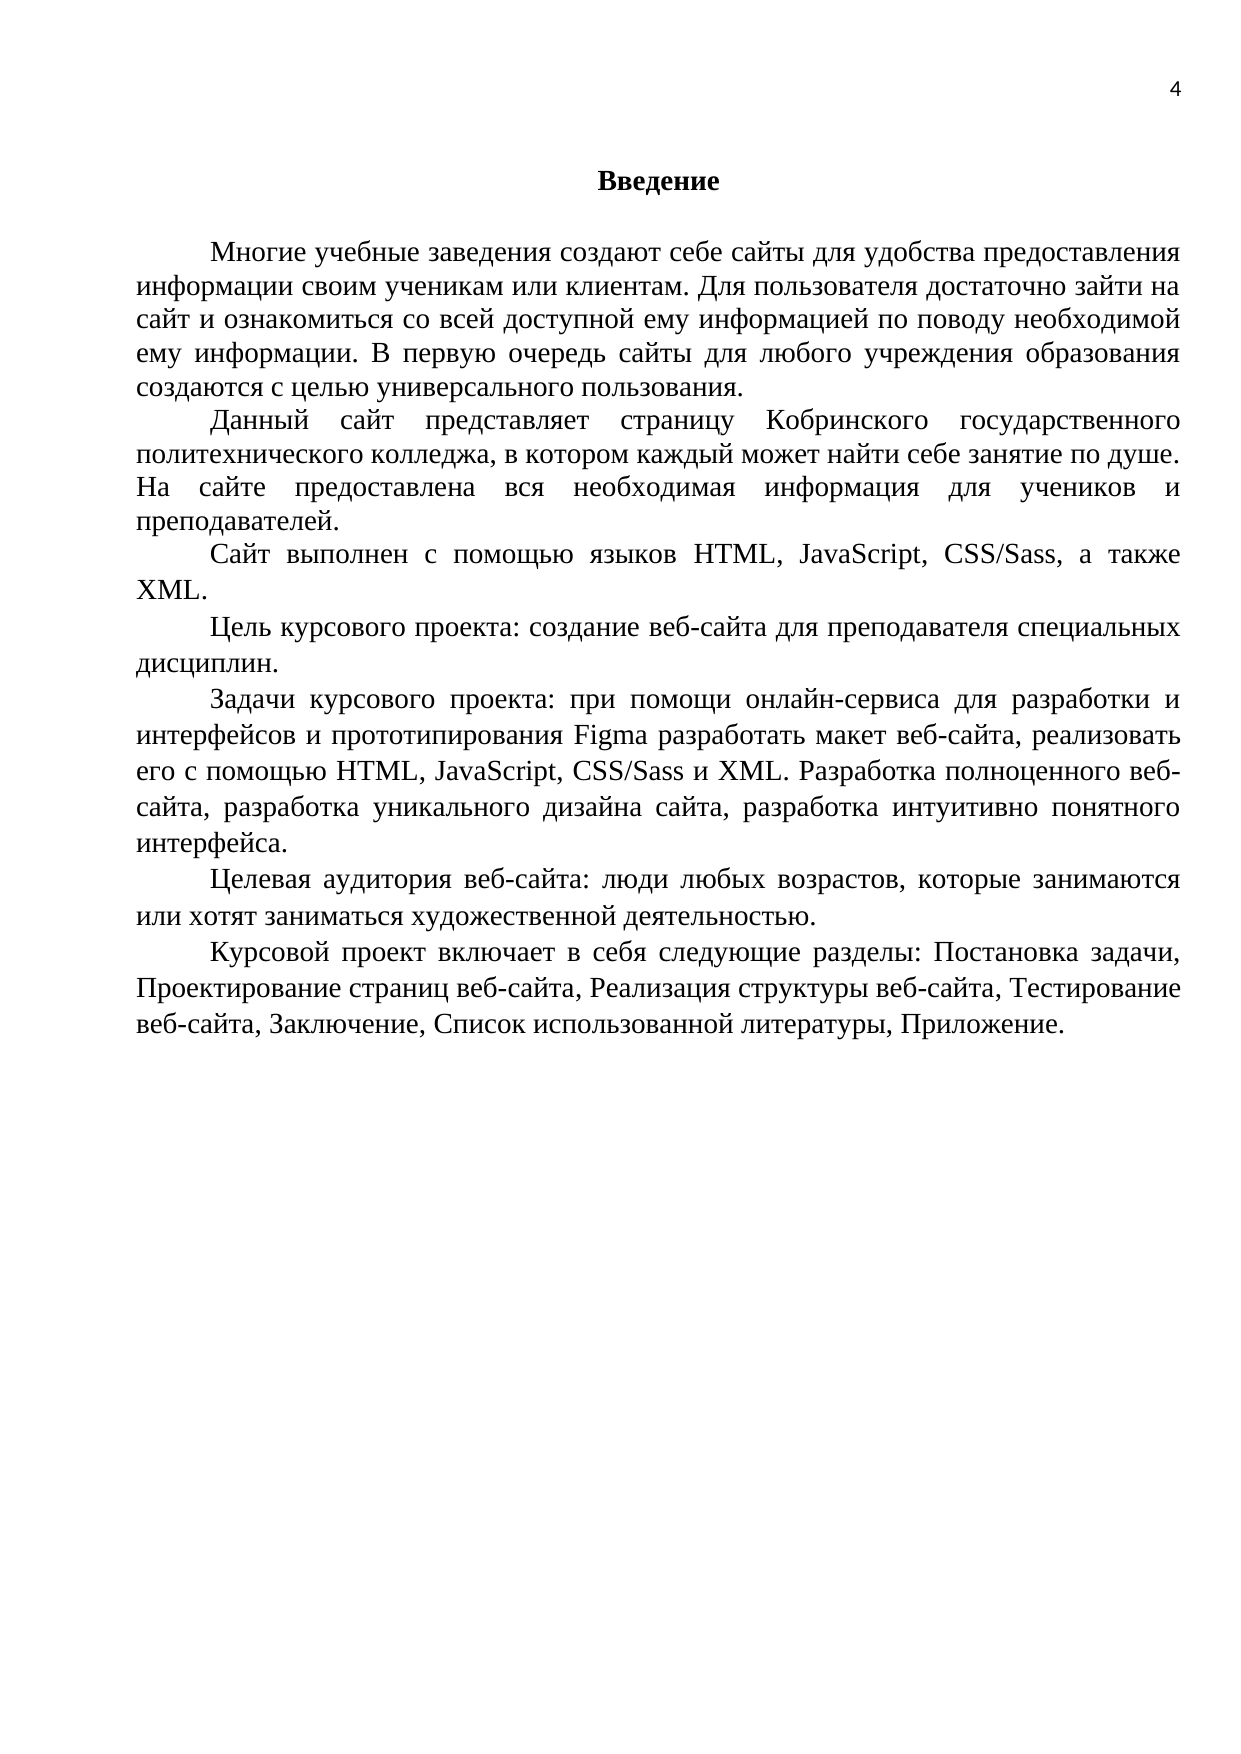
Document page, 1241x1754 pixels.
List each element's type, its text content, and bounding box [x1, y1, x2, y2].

text Многие учебные заведения создают себе сайты для удобства предоставления информации своим ученикам или клиентам. Для пользователя достаточно зайти на сайт и ознакомиться со всей доступной ему информацией по поводу необходимой ему информации. В первую очередь сайты для любого учреждения образования создаются с целью универсального пользования. [136, 234, 1181, 402]
text Задачи курсового проекта: при помощи онлайн-сервиса для разработки и интерфейсов и прототипирования Figma разработать макет веб-сайта, реализовать его с помощью HTML, JavaScript, CSS/Sass и XML. Разработка полноценного веб-сайта, разработка уникального дизайна сайта, разработка интуитивно понятного интерфейса. [136, 681, 1181, 859]
text Цель курсового проекта: создание веб-сайта для преподавателя специальных дисциплин. [136, 609, 1181, 678]
text Данный сайт представляет страницу Кобринского государственного политехнического колледжа, в котором каждый может найти себе занятие по душе. На сайте предоставлена вся необходимая информация для учеников и преподавателей. [136, 402, 1181, 536]
text Целевая аудитория веб-сайта: люди любых возрастов, которые занимаются или хотят заниматься художественной деятельностью. [136, 862, 1181, 931]
text Введение [136, 163, 1181, 197]
text Сайт выполнен с помощью языков HTML, JavaScript, CSS/Sass, а также XML. [136, 536, 1181, 606]
text Курсовой проект включает в себя следующие разделы: Постановка задачи, Проектирование страниц веб-сайта, Реализация структуры веб-сайта, Тестирование веб-сайта, Заключение, Список использованной литературы, Приложение. [136, 934, 1181, 1040]
